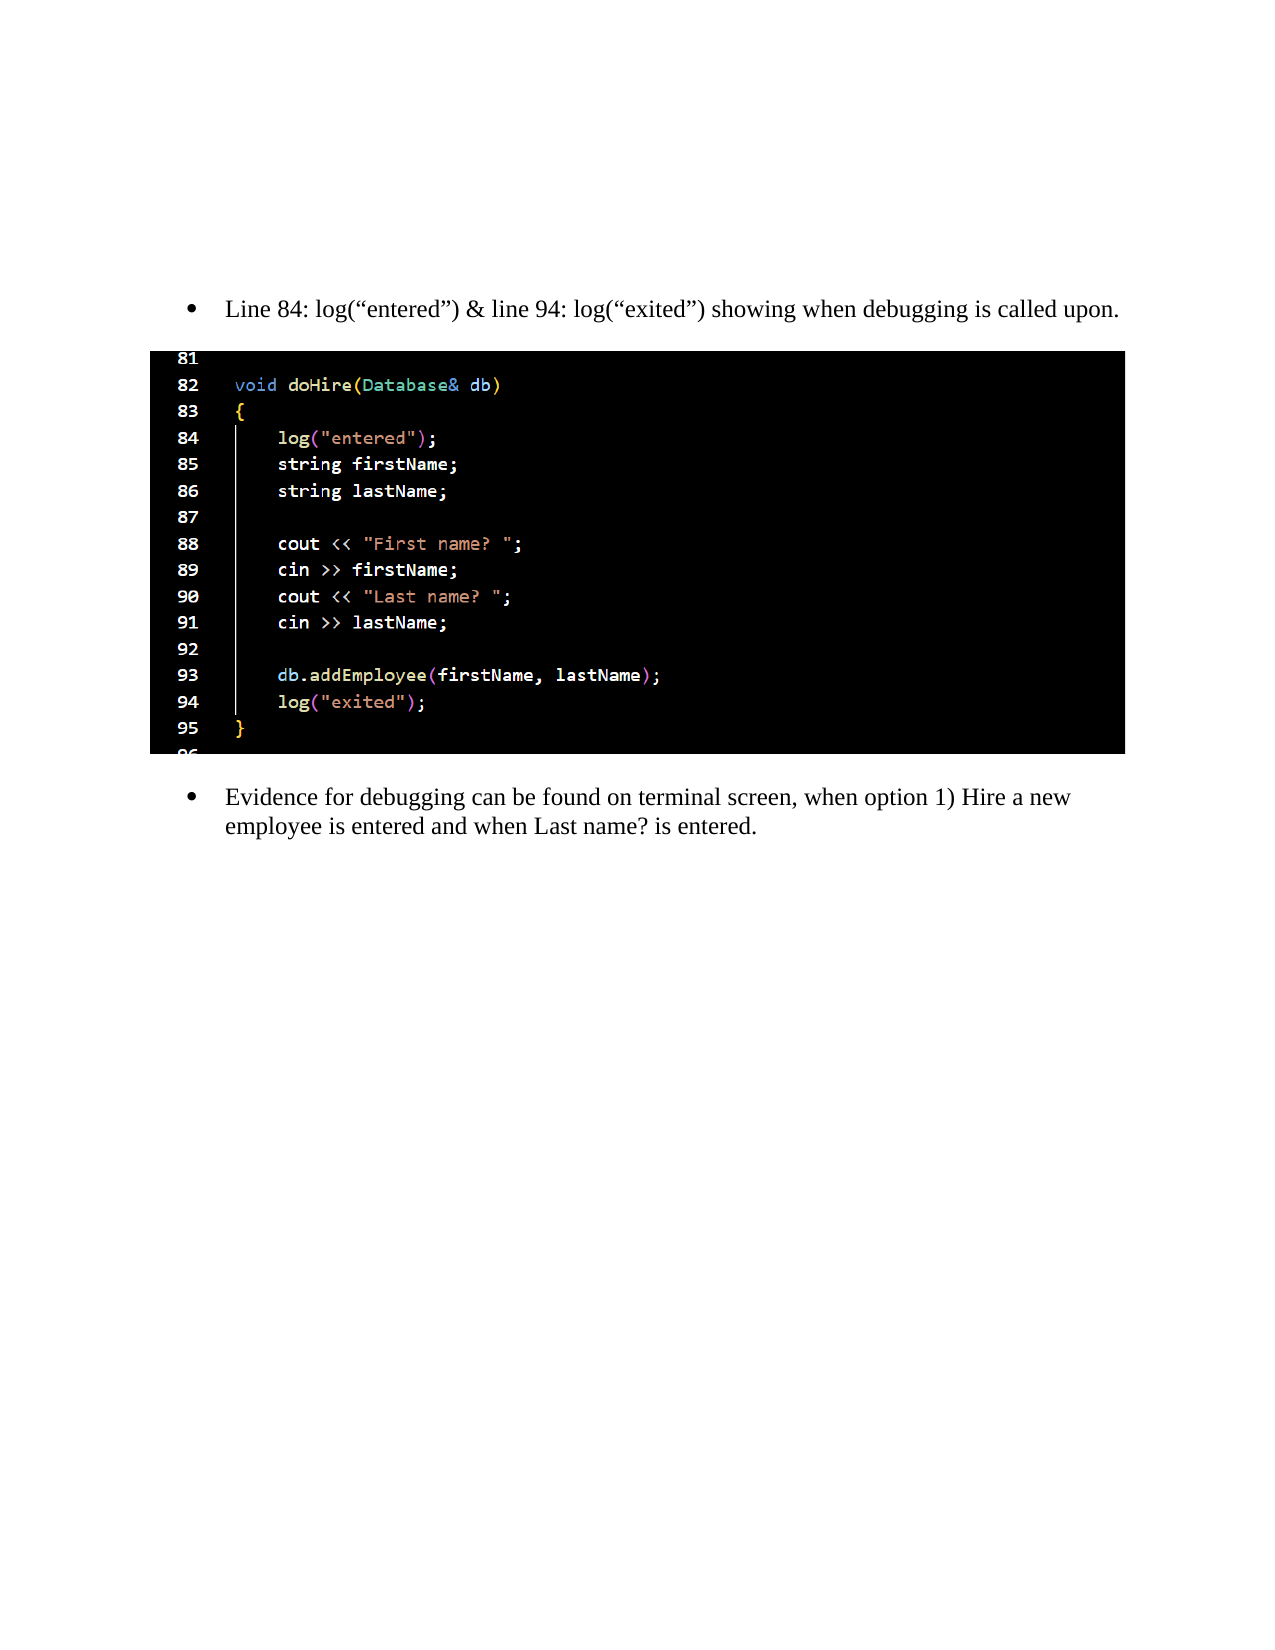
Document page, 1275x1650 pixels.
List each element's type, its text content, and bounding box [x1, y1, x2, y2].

list Line 84: log(“entered”) & line 94: log(“exited”) showing when debugging is called upon. [187, 294, 1125, 322]
picture [150, 351, 1125, 754]
list Evidence for debugging can be found on terminal screen, when option 1) Hire a new employee is entered and when Last name? is entered. [187, 782, 1125, 839]
